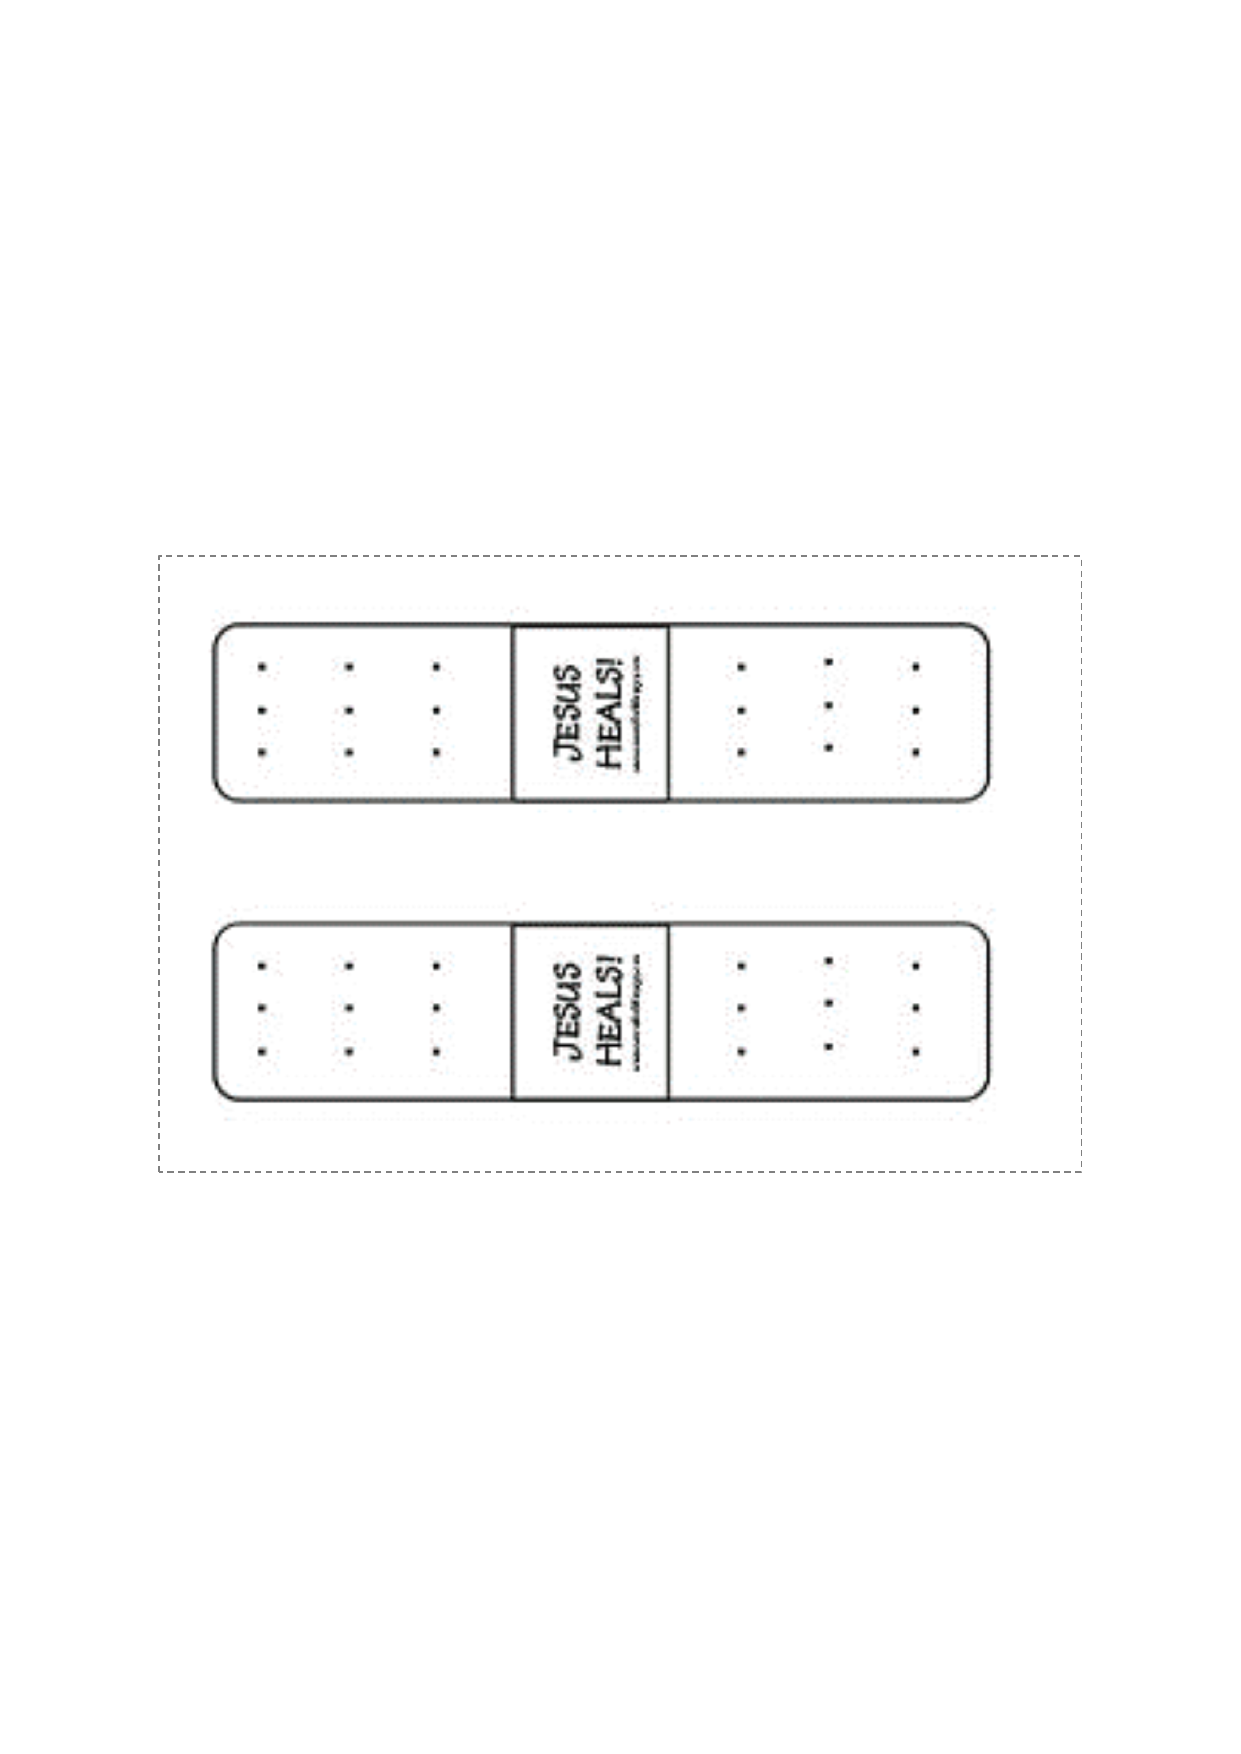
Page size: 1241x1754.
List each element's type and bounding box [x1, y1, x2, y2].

picture [161, 556, 1080, 1171]
